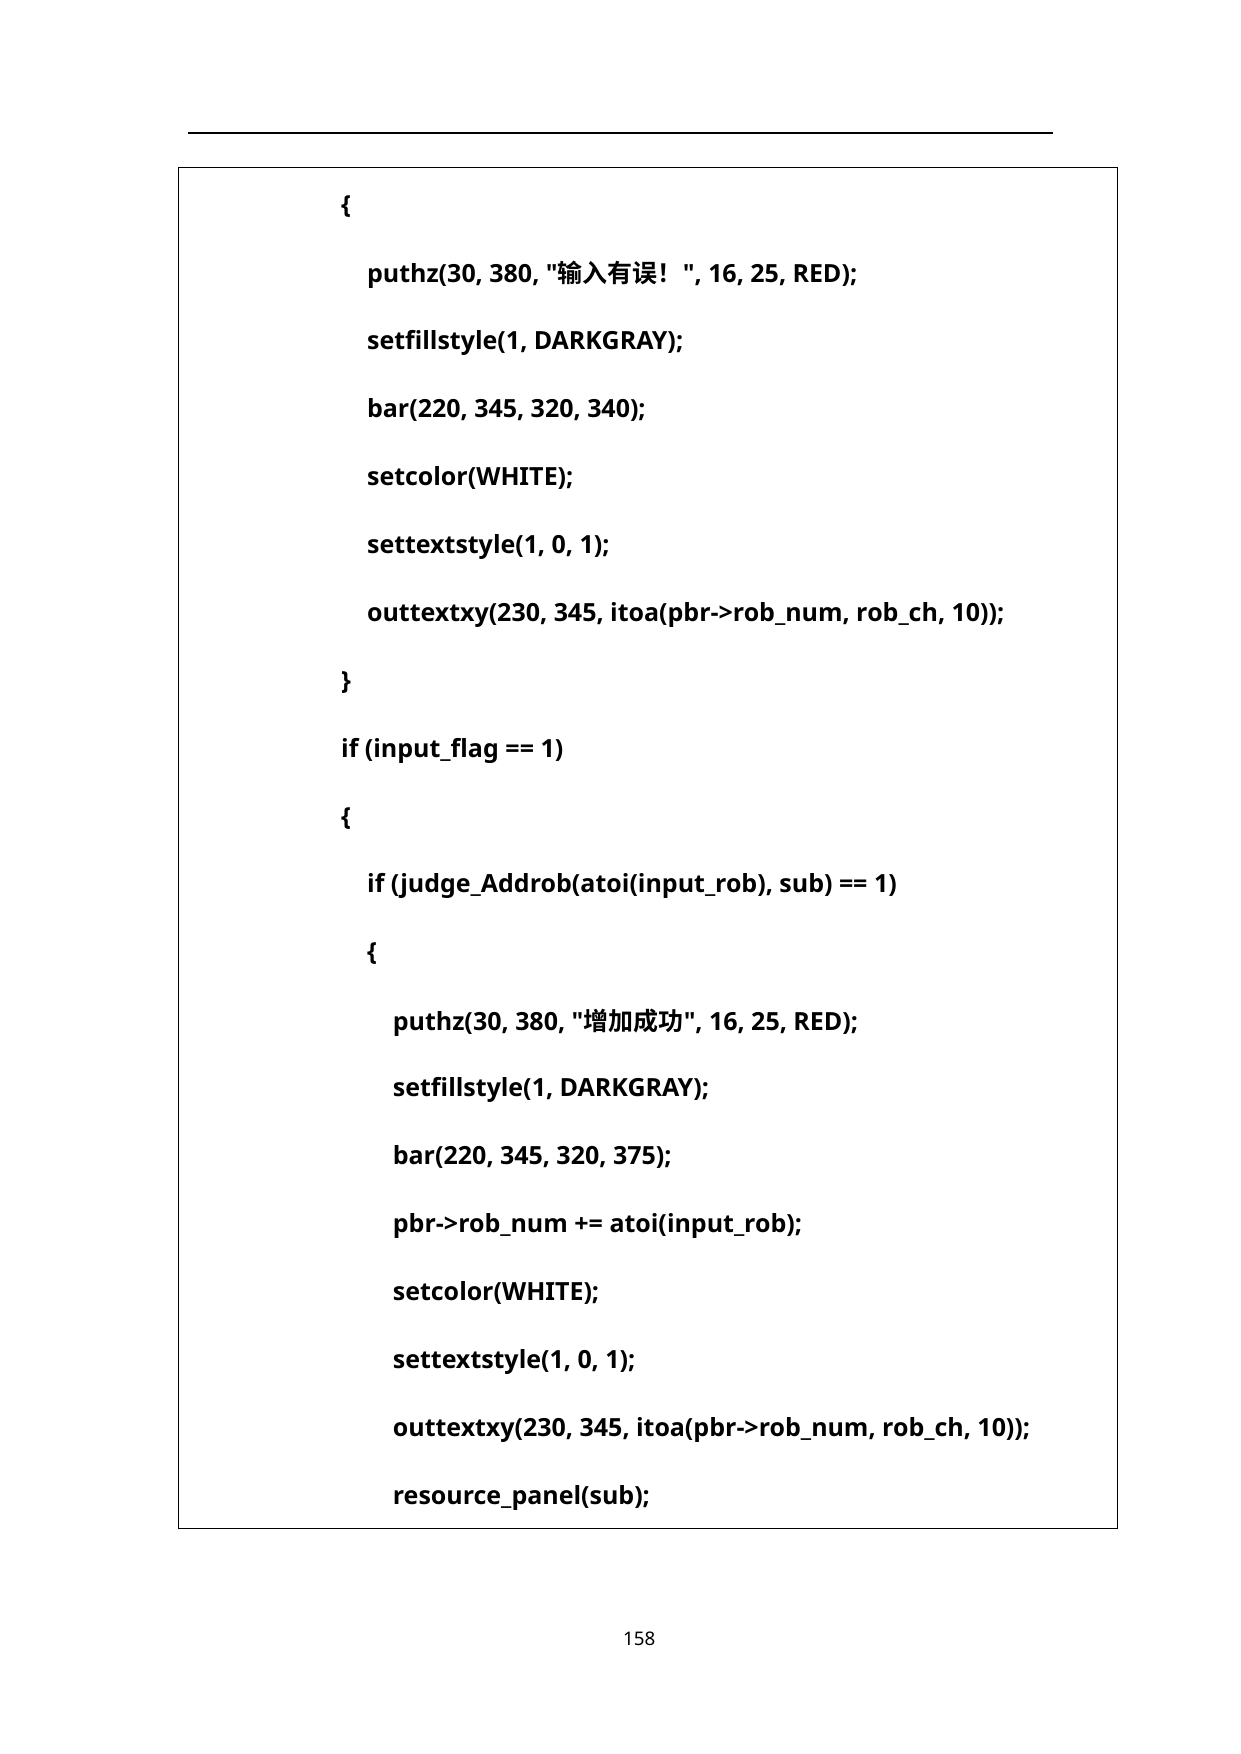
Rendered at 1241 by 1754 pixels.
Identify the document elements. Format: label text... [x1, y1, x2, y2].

text bar(220, 345, 320, 375); [187, 1121, 1053, 1189]
text { [187, 917, 1053, 985]
text setfillstyle(1, DARKGRAY); [187, 1053, 1053, 1121]
text } [187, 646, 1053, 713]
text settextstyle(1, 0, 1); [187, 510, 1053, 578]
text if (judge_Addrob(atoi(input_rob), sub) == 1) [187, 849, 1053, 917]
text if (input_flag == 1) [187, 713, 1053, 781]
text bar(220, 345, 320, 340); [187, 374, 1053, 442]
text { [187, 781, 1053, 849]
text outtextxy(230, 345, itoa(pbr->rob_num, rob_ch, 10)); [187, 578, 1053, 646]
text pbr->rob_num += atoi(input_rob); [187, 1189, 1053, 1257]
text setcolor(WHITE); [187, 1257, 1053, 1325]
text puthz(30, 380, "输入有误！", 16, 25, RED); [187, 238, 1053, 306]
text puthz(30, 380, "增加成功", 16, 25, RED); [187, 985, 1053, 1053]
text resource_panel(sub); [179, 1457, 1117, 1528]
text setcolor(WHITE); [187, 442, 1053, 510]
text outtextxy(230, 345, itoa(pbr->rob_num, rob_ch, 10)); [187, 1393, 1053, 1457]
text setfillstyle(1, DARKGRAY); [187, 306, 1053, 374]
text { [179, 168, 1117, 238]
text settextstyle(1, 0, 1); [187, 1325, 1053, 1393]
